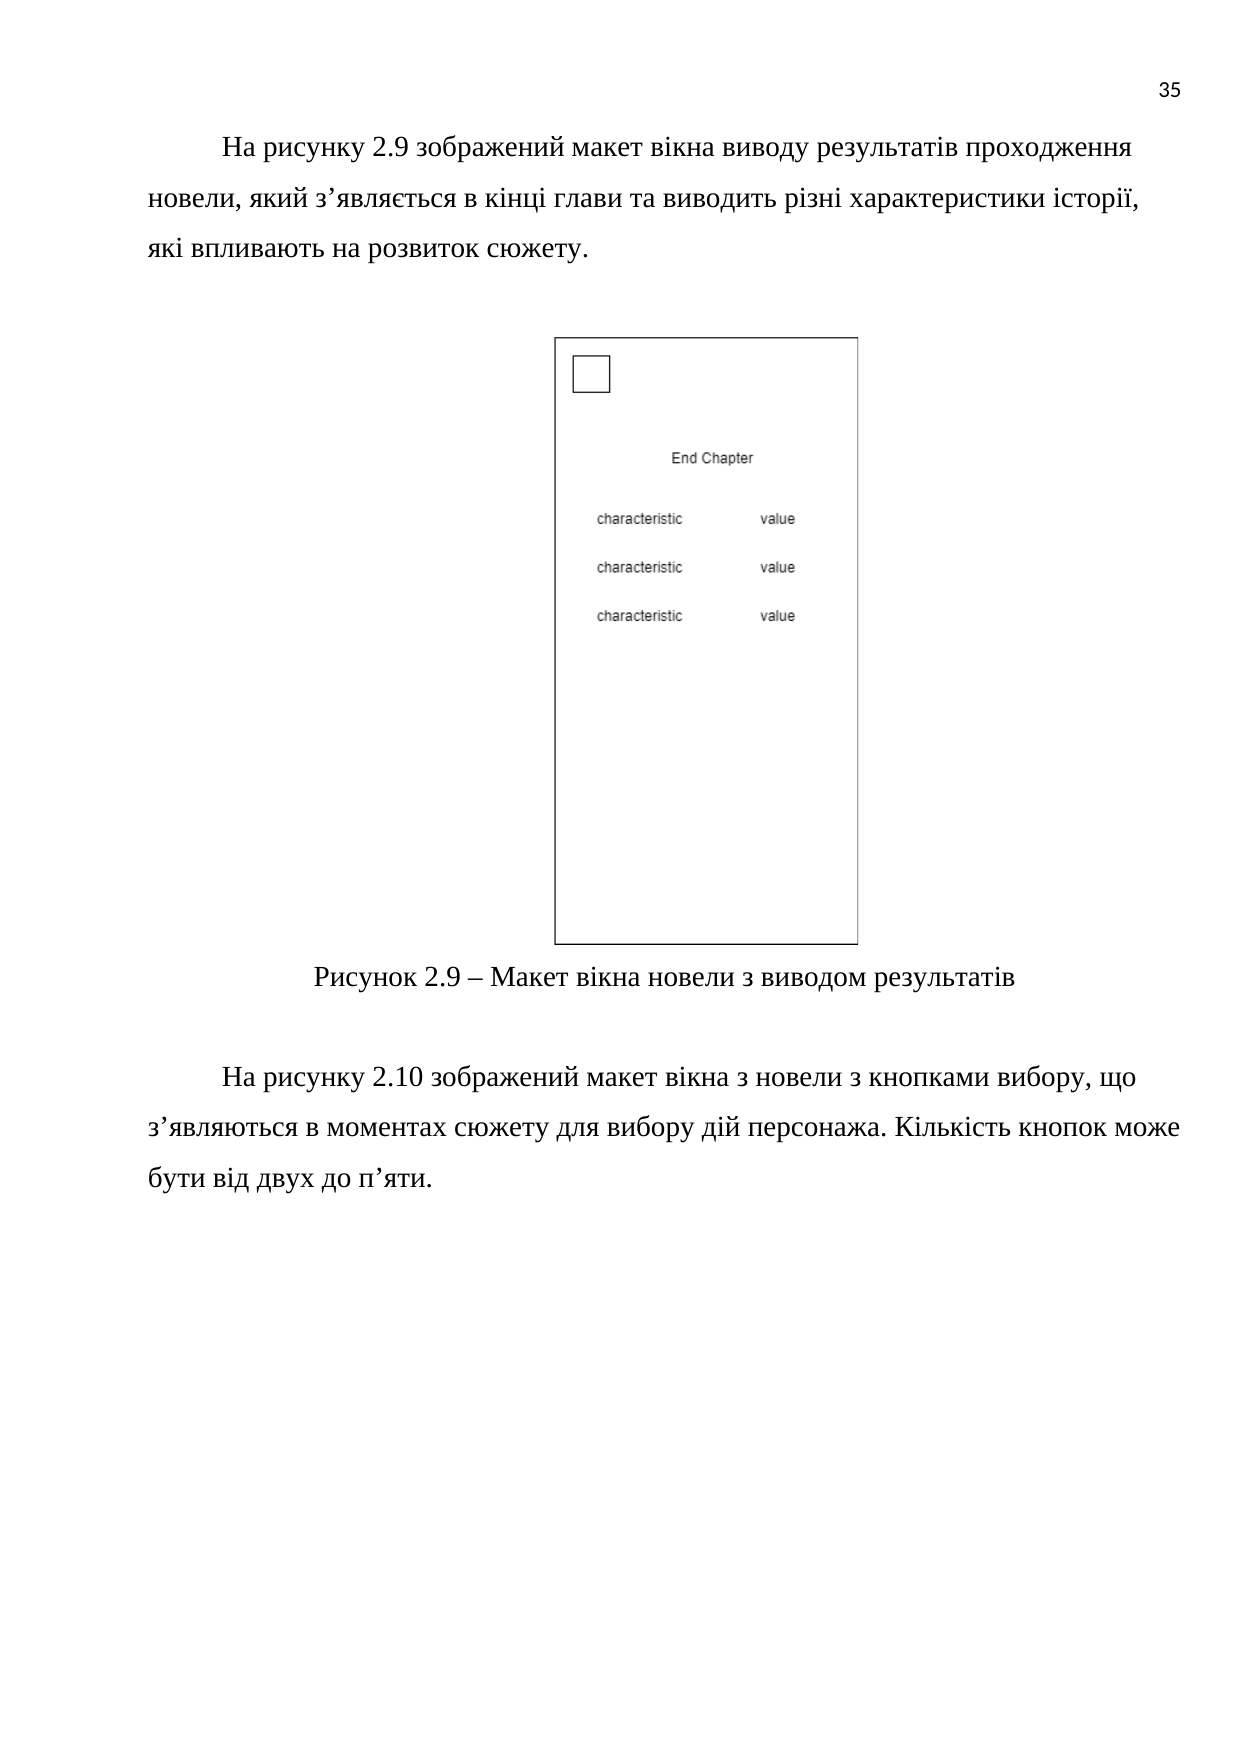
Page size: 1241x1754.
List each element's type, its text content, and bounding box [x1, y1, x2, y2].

text На рисунку 2.10 зображений макет вікна з новели з кнопками вибору, що з’являються в моментах сюжету для вибору дій персонажа. Кількість кнопок може бути від двух до п’яти. [148, 1059, 1181, 1193]
picture [544, 330, 859, 945]
text Рисунок 2.9 – Макет вікна новели з виводом результатів [148, 959, 1181, 992]
text На рисунку 2.9 зображений макет вікна виводу результатів проходження новели, який з’являється в кінці глави та виводить різні характеристики історії, які впливають на розвиток сюжету. [148, 129, 1181, 263]
